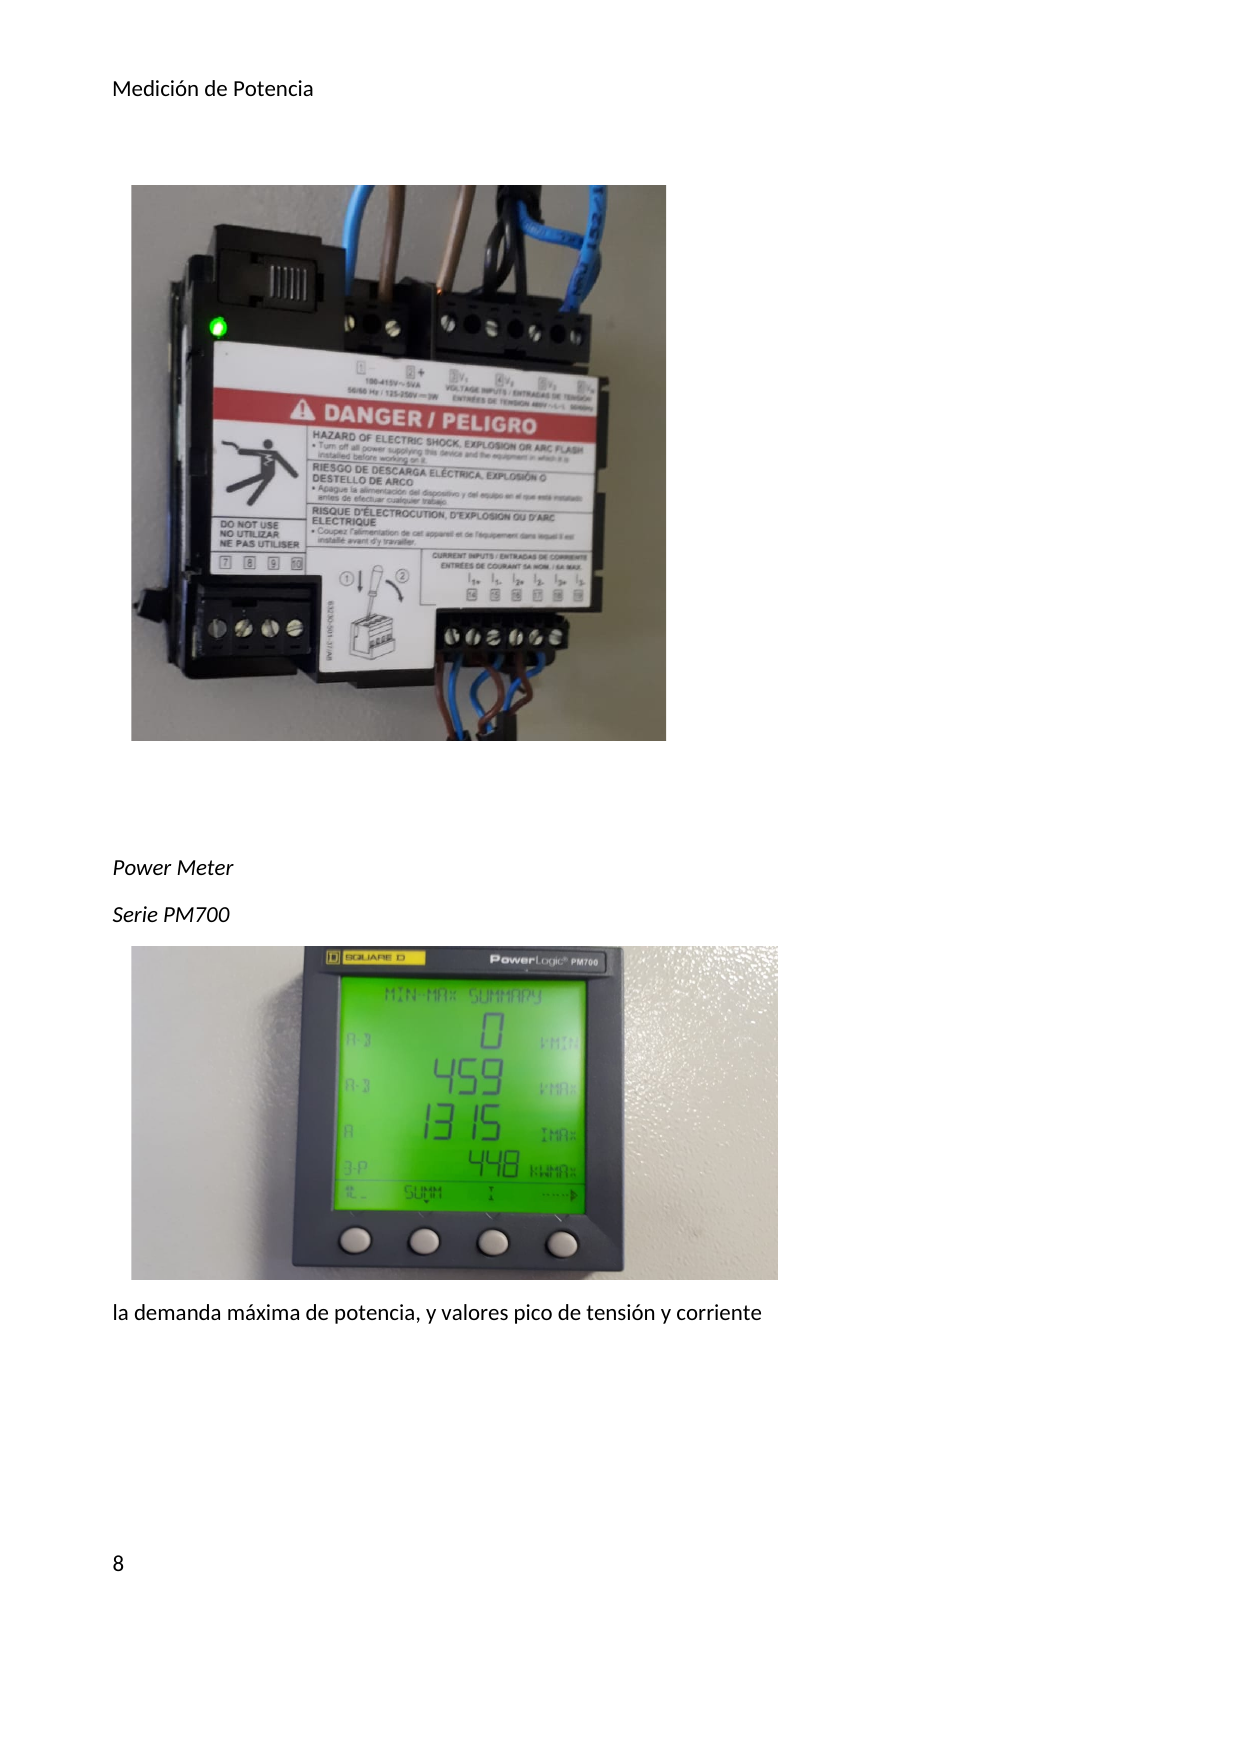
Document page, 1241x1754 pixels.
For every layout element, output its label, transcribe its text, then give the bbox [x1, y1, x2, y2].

text Power Meter [112, 853, 1128, 881]
text la demanda máxima de potencia, y valores pico de tensión y corriente [112, 1298, 1128, 1326]
text Serie PM700 [112, 900, 1128, 928]
